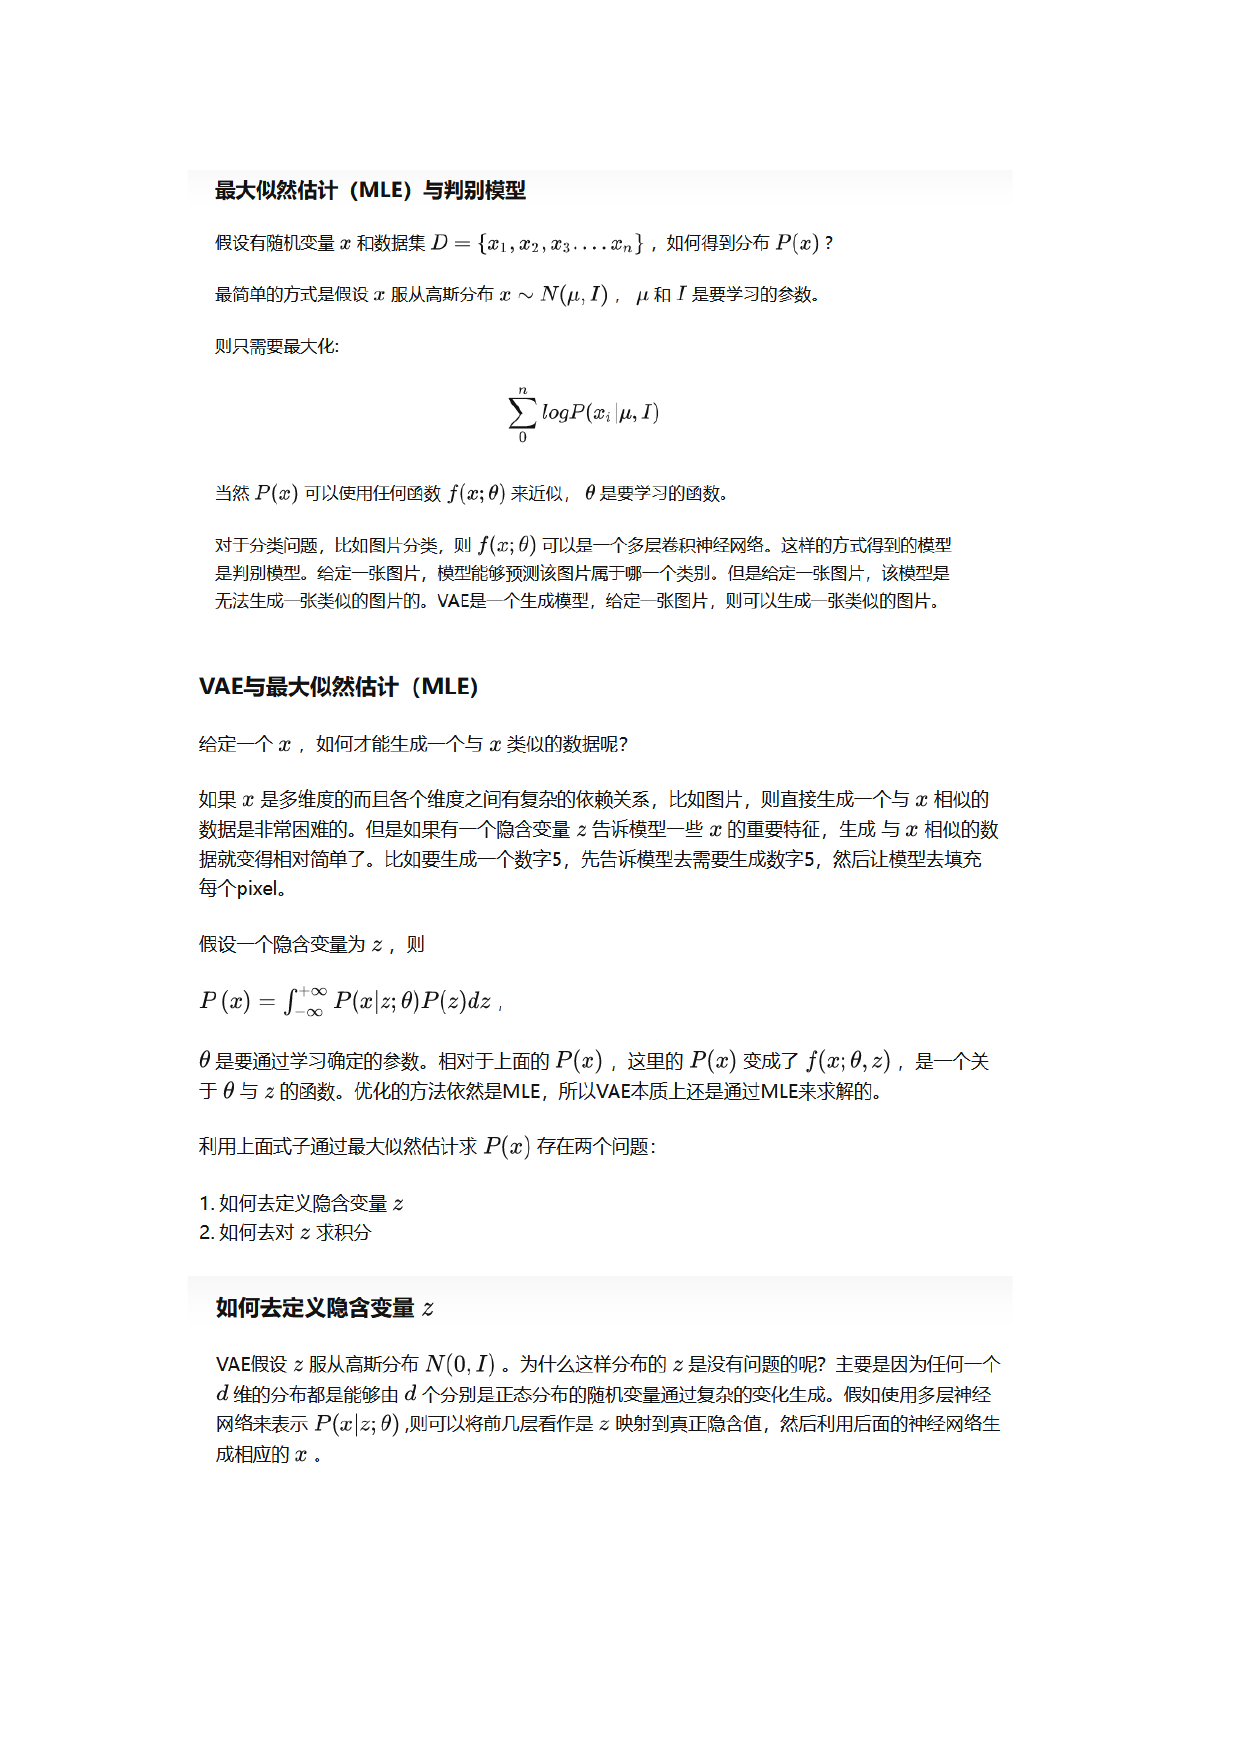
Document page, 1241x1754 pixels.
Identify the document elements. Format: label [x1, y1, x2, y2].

picture [187, 1276, 1013, 1518]
picture [187, 170, 1013, 641]
picture [187, 663, 1013, 1253]
